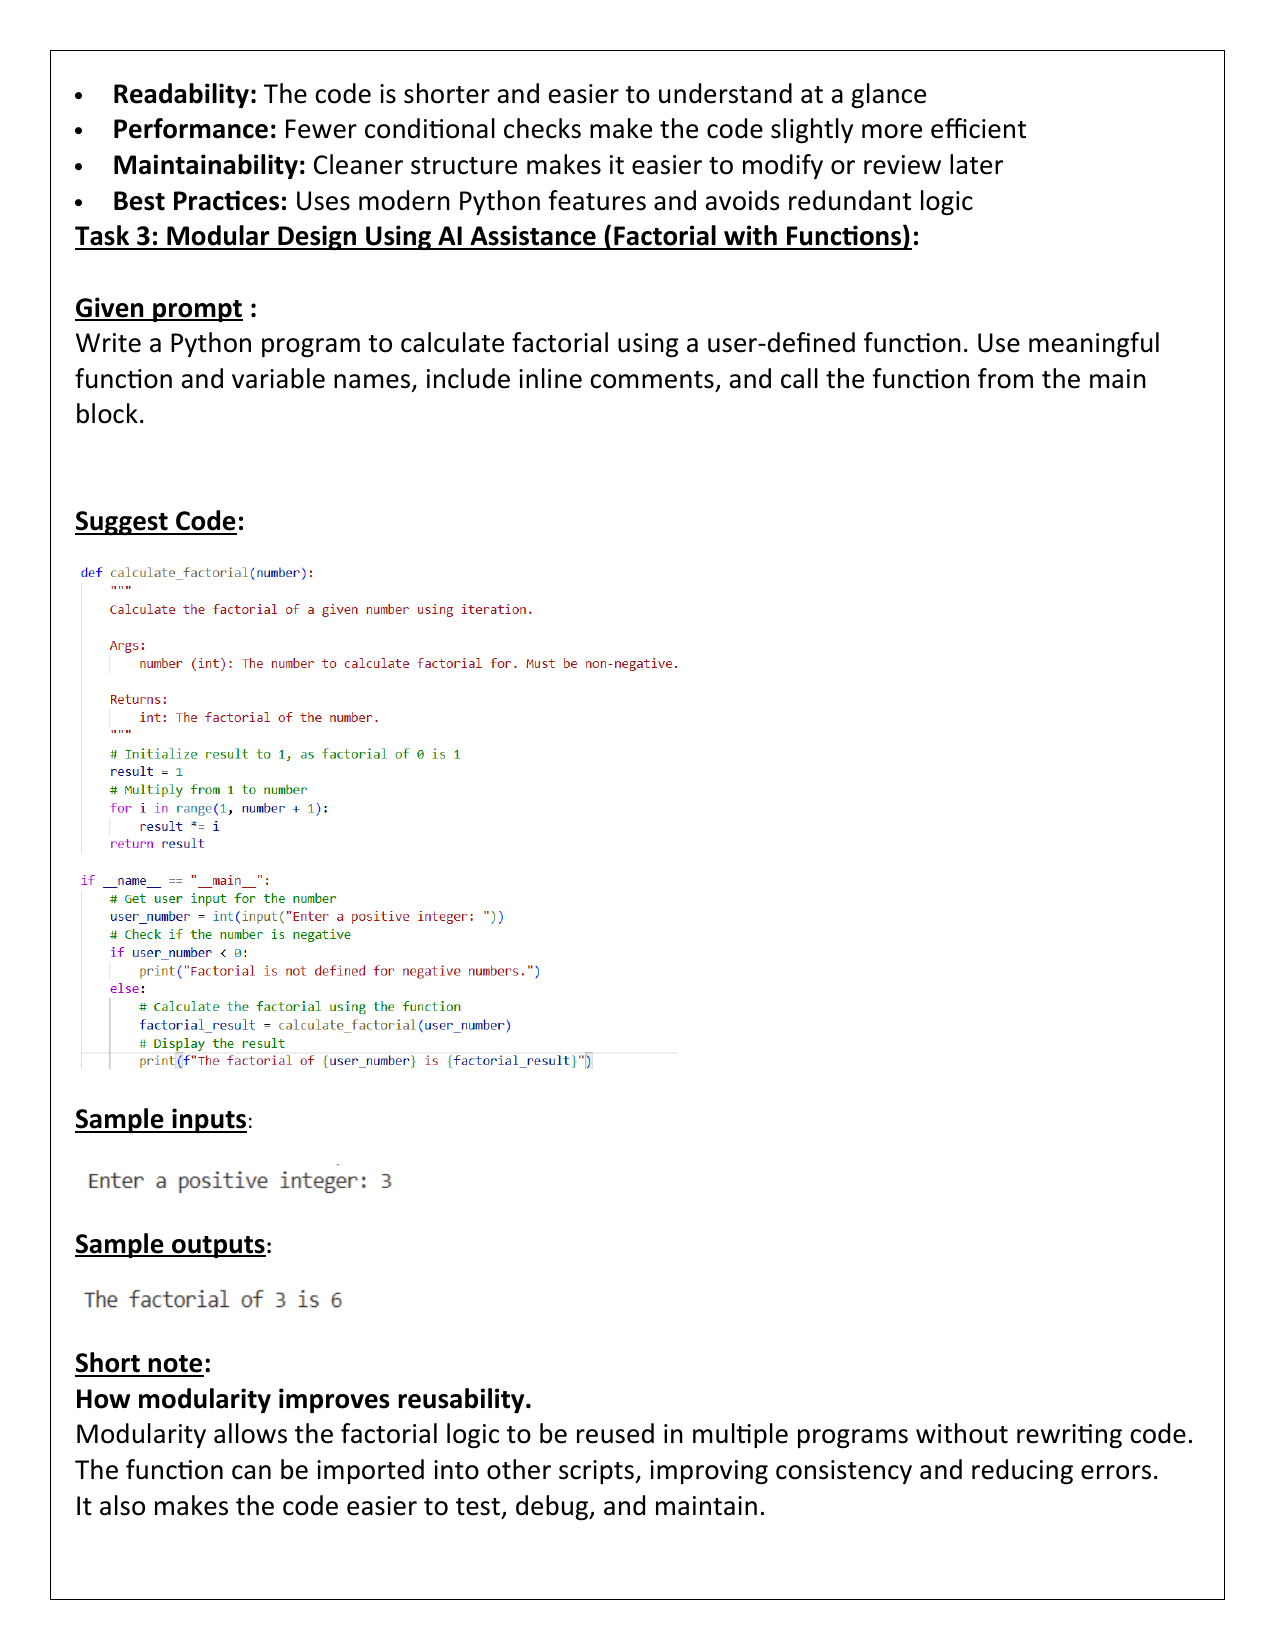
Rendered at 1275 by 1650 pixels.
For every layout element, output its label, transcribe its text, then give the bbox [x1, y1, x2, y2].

picture [75, 565, 679, 1068]
text Write a Python program to calculate factorial using a user-defined function. Use meaningful function and variable names, include inline comments, and call the function from the main block. [75, 324, 1200, 431]
text It also makes the code easier to test, debug, and maintain. [75, 1487, 1200, 1522]
text Sample outputs: [75, 1225, 1200, 1260]
text Given prompt : [75, 289, 1200, 324]
text Short note: [75, 1344, 1200, 1380]
text Suggest Code: [75, 502, 1200, 538]
list Performance: Fewer conditional checks make the code slightly more efficient [75, 111, 1200, 146]
picture [75, 1164, 408, 1197]
list Readability: The code is shorter and easier to understand at a glance [75, 75, 1200, 111]
text Modularity allows the factorial logic to be reused in multiple programs without rewriting code. The function can be imported into other scripts, improving consistency and reducing errors. [75, 1416, 1200, 1487]
list Maintainability: Cleaner structure makes it easier to modify or review later [75, 146, 1200, 182]
list Best Practices: Uses modern Python features and avoids redundant logic [75, 182, 1200, 217]
text Sample inputs: [75, 1101, 1200, 1136]
text Task 3: Modular Design Using AI Assistance (Factorial with Functions): [75, 217, 1200, 253]
text How modularity improves reusability. [75, 1380, 1200, 1416]
